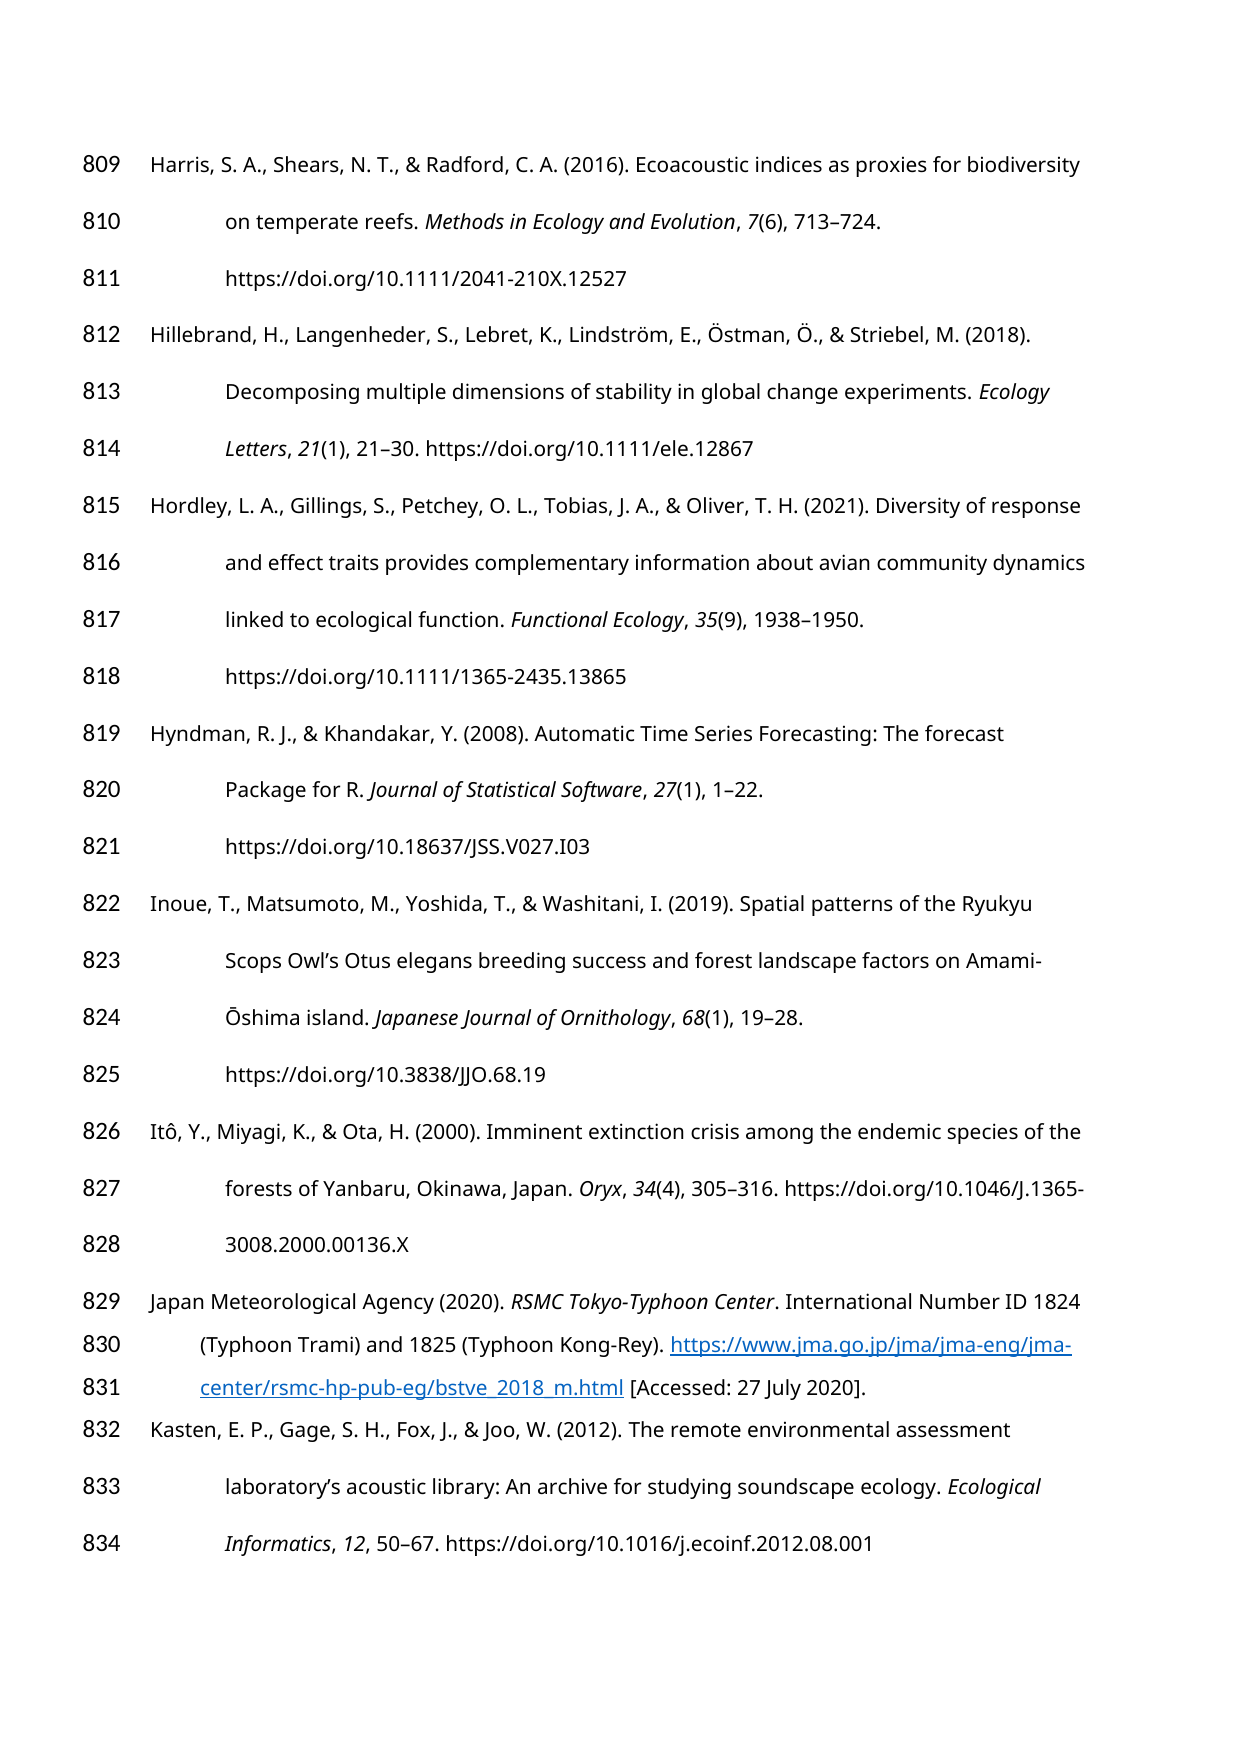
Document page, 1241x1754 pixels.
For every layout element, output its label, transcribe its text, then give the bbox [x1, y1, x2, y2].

text Japan Meteorological Agency (2020). RSMC Tokyo-Typhoon Center. International Number ID 1824 (Typhoon Trami) and 1825 (Typhoon Kong-Rey). https://www.jma.go.jp/jma/jma-eng/jma-center/rsmc-hp-pub-eg/bstve_2018_m.html [Accessed: 27 July 2020]. [150, 1287, 1090, 1401]
text Hillebrand, H., Langenheder, S., Lebret, K., Lindström, E., Östman, Ö., & Striebel, M. (2018). Decomposing multiple dimensions of stability in global change experiments. Ecology Letters, 21(1), 21–30. https://doi.org/10.1111/ele.12867 [150, 321, 1090, 463]
text Harris, S. A., Shears, N. T., & Radford, C. A. (2016). Ecoacoustic indices as proxies for biodiversity on temperate reefs. Methods in Ecology and Evolution, 7(6), 713–724. https://doi.org/10.1111/2041-210X.12527 [150, 150, 1090, 292]
text Hordley, L. A., Gillings, S., Petchey, O. L., Tobias, J. A., & Oliver, T. H. (2021). Diversity of response and effect traits provides complementary information about avian community dynamics linked to ecological function. Functional Ecology, 35(9), 1938–1950. https://doi.org/10.1111/1365-2435.13865 [150, 491, 1090, 690]
text Hyndman, R. J., & Khandakar, Y. (2008). Automatic Time Series Forecasting: The forecast Package for R. Journal of Statistical Software, 27(1), 1–22. https://doi.org/10.18637/JSS.V027.I03 [150, 719, 1090, 861]
text Kasten, E. P., Gage, S. H., Fox, J., & Joo, W. (2012). The remote environmental assessment laboratory’s acoustic library: An archive for studying soundscape ecology. Ecological Informatics, 12, 50–67. https://doi.org/10.1016/j.ecoinf.2012.08.001 [150, 1415, 1090, 1557]
text Itô, Y., Miyagi, K., & Ota, H. (2000). Imminent extinction crisis among the endemic species of the forests of Yanbaru, Okinawa, Japan. Oryx, 34(4), 305–316. https://doi.org/10.1046/J.1365-3008.2000.00136.X [150, 1117, 1090, 1259]
text Inoue, T., Matsumoto, M., Yoshida, T., & Washitani, I. (2019). Spatial patterns of the Ryukyu Scops Owl’s Otus elegans breeding success and forest landscape factors on Amami-Ōshima island. Japanese Journal of Ornithology, 68(1), 19–28. https://doi.org/10.3838/JJO.68.19 [150, 889, 1090, 1088]
